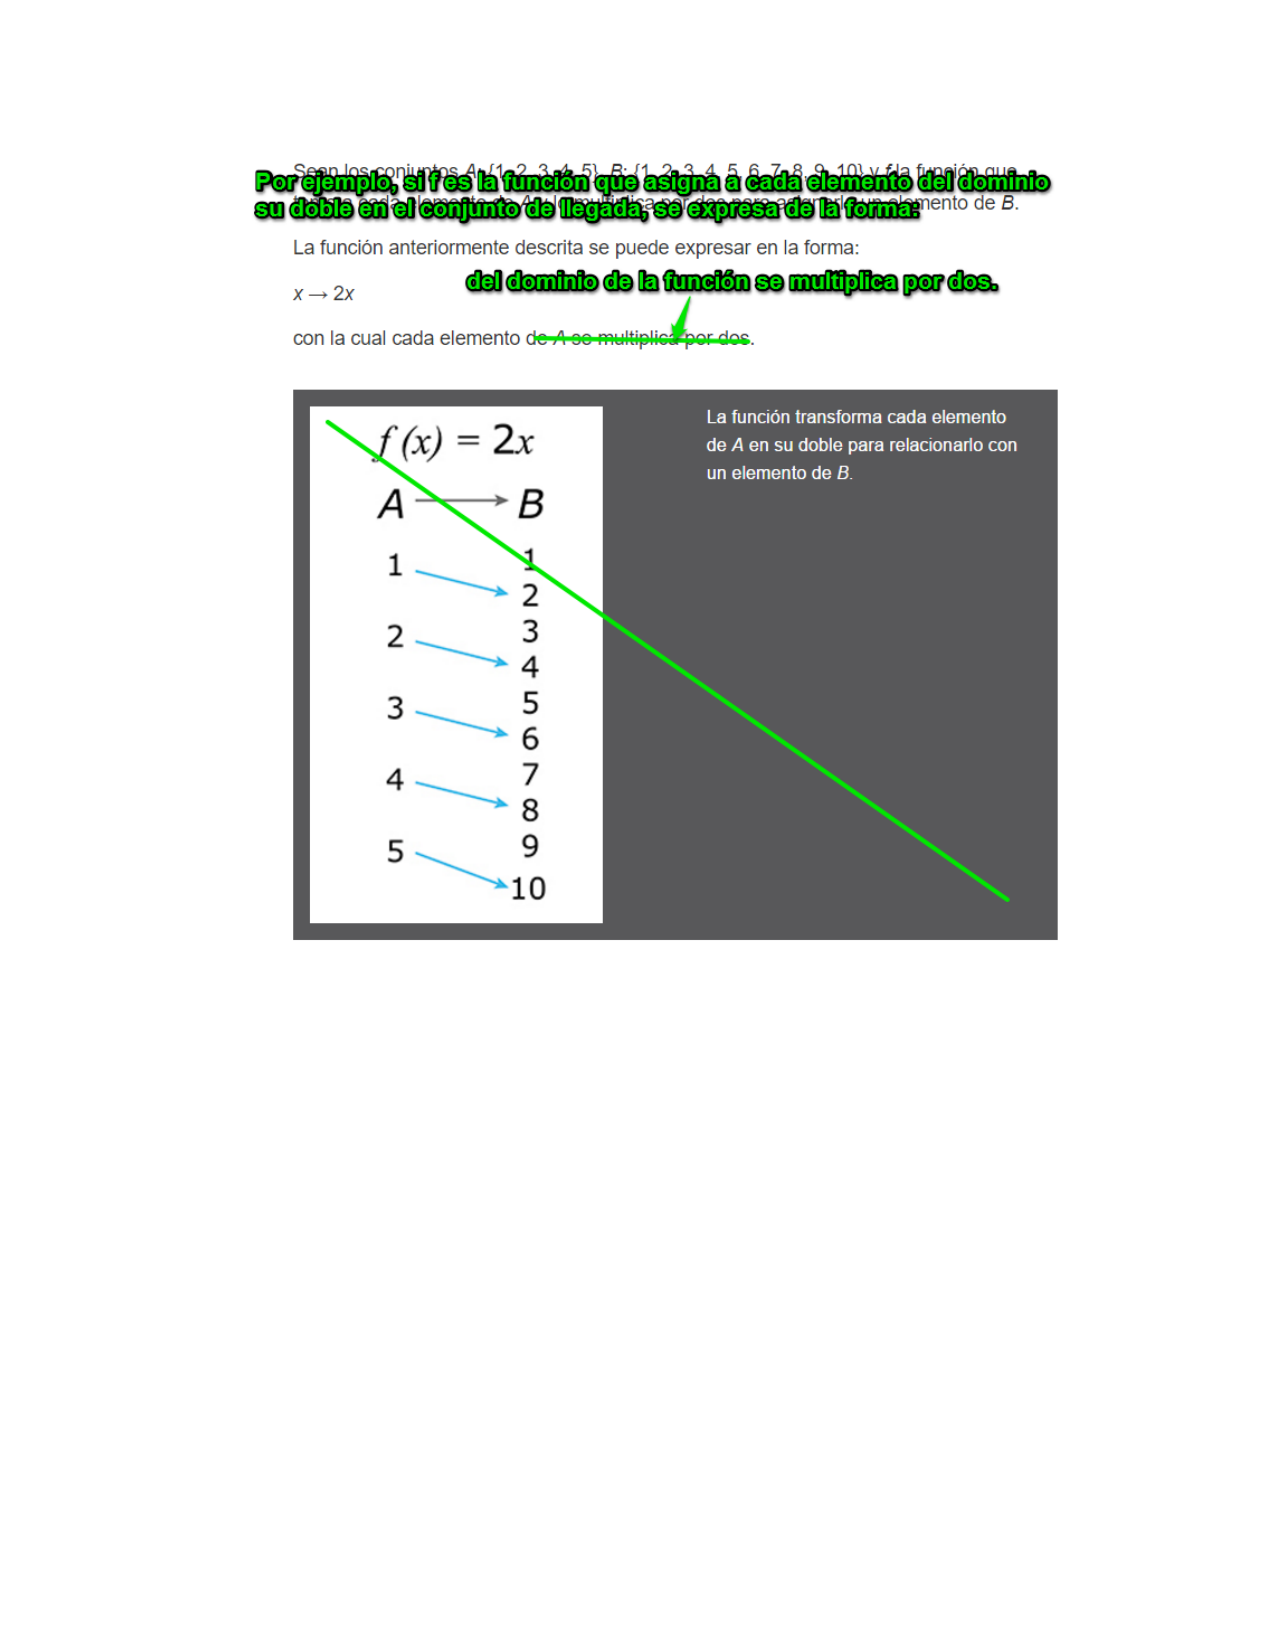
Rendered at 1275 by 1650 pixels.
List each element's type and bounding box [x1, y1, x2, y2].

picture [177, 147, 1098, 949]
